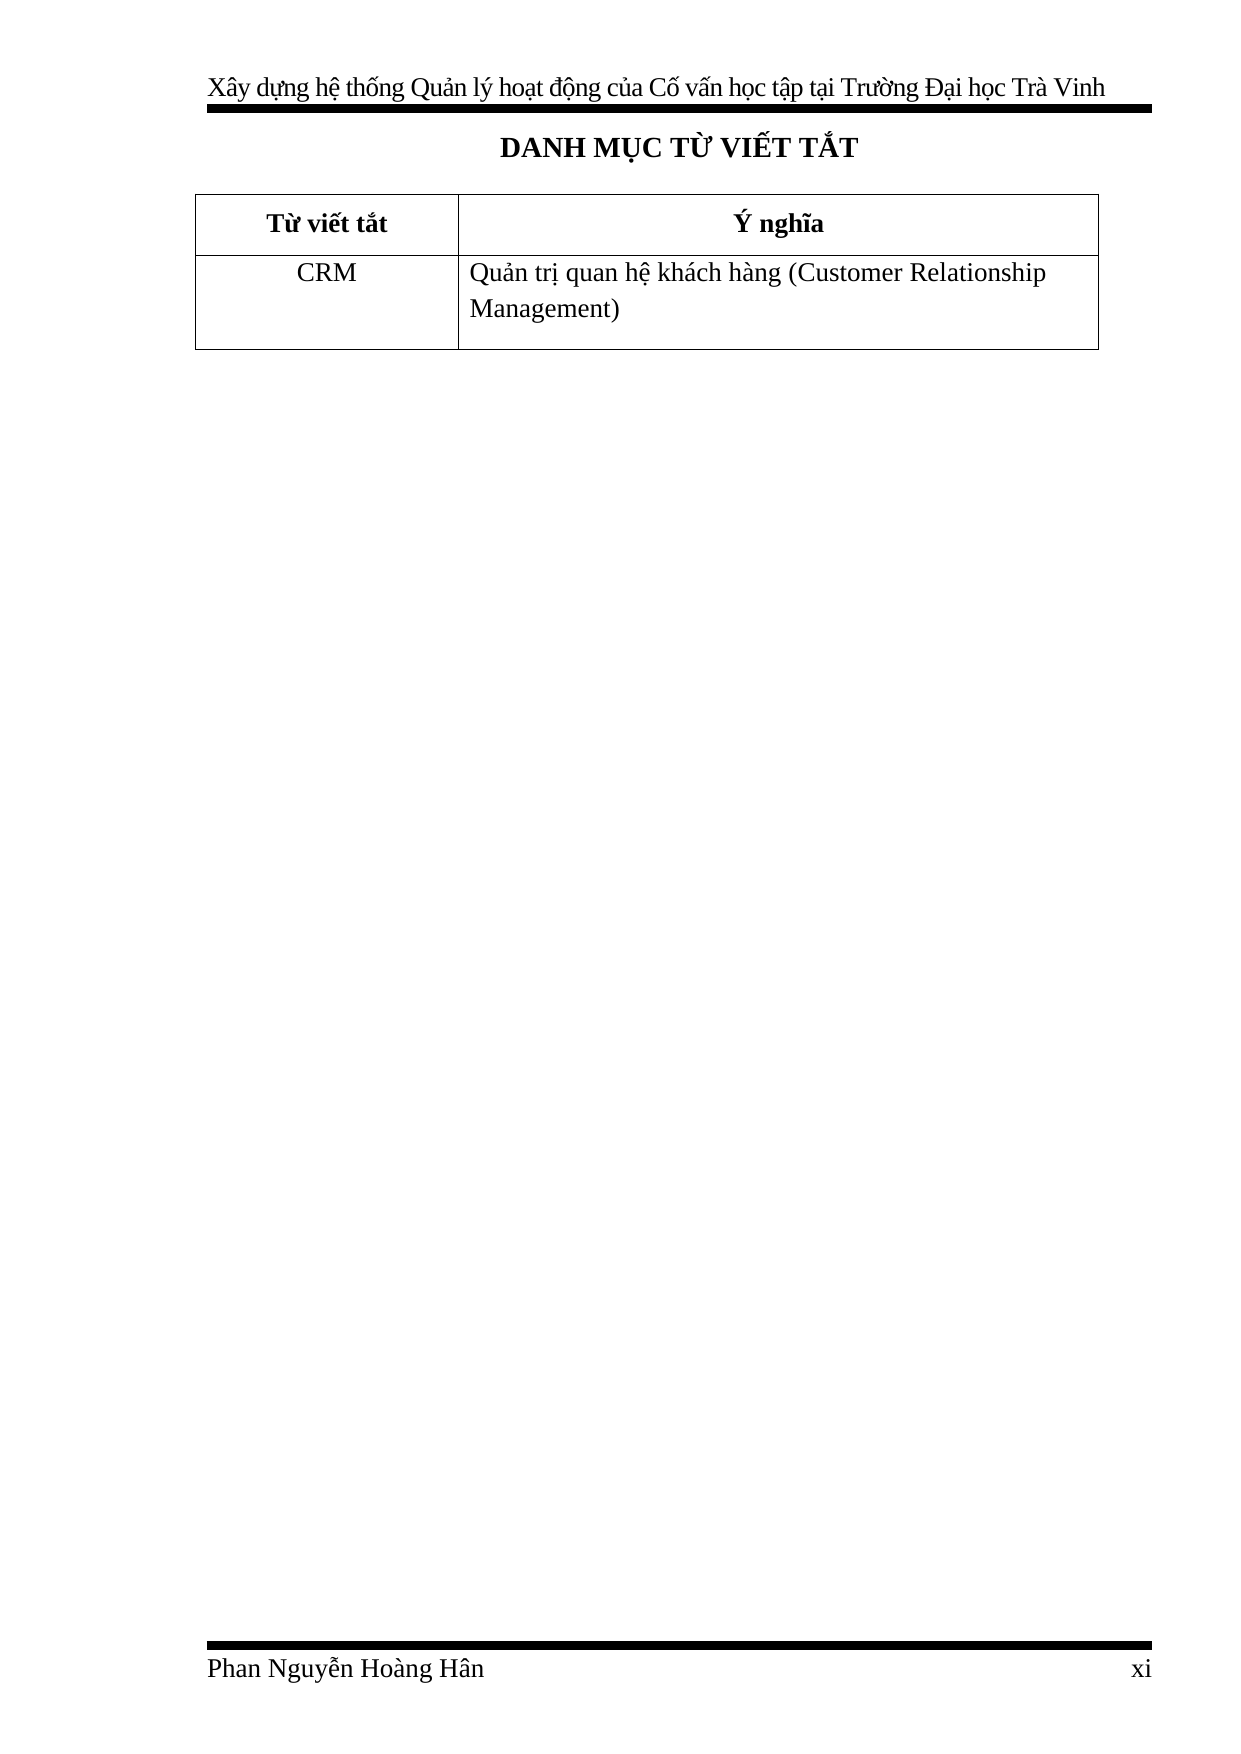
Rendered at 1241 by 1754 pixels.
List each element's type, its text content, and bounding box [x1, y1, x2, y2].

table_header Từ viết tắt [196, 195, 458, 255]
table_cell CRM [196, 256, 458, 348]
table_cell Quản trị quan hệ khách hàng (Customer Relationship Management) [459, 256, 1098, 348]
table_header Ý nghĩa [459, 195, 1098, 255]
text DANH MỤC TỪ VIẾT TẮT [207, 131, 1152, 164]
